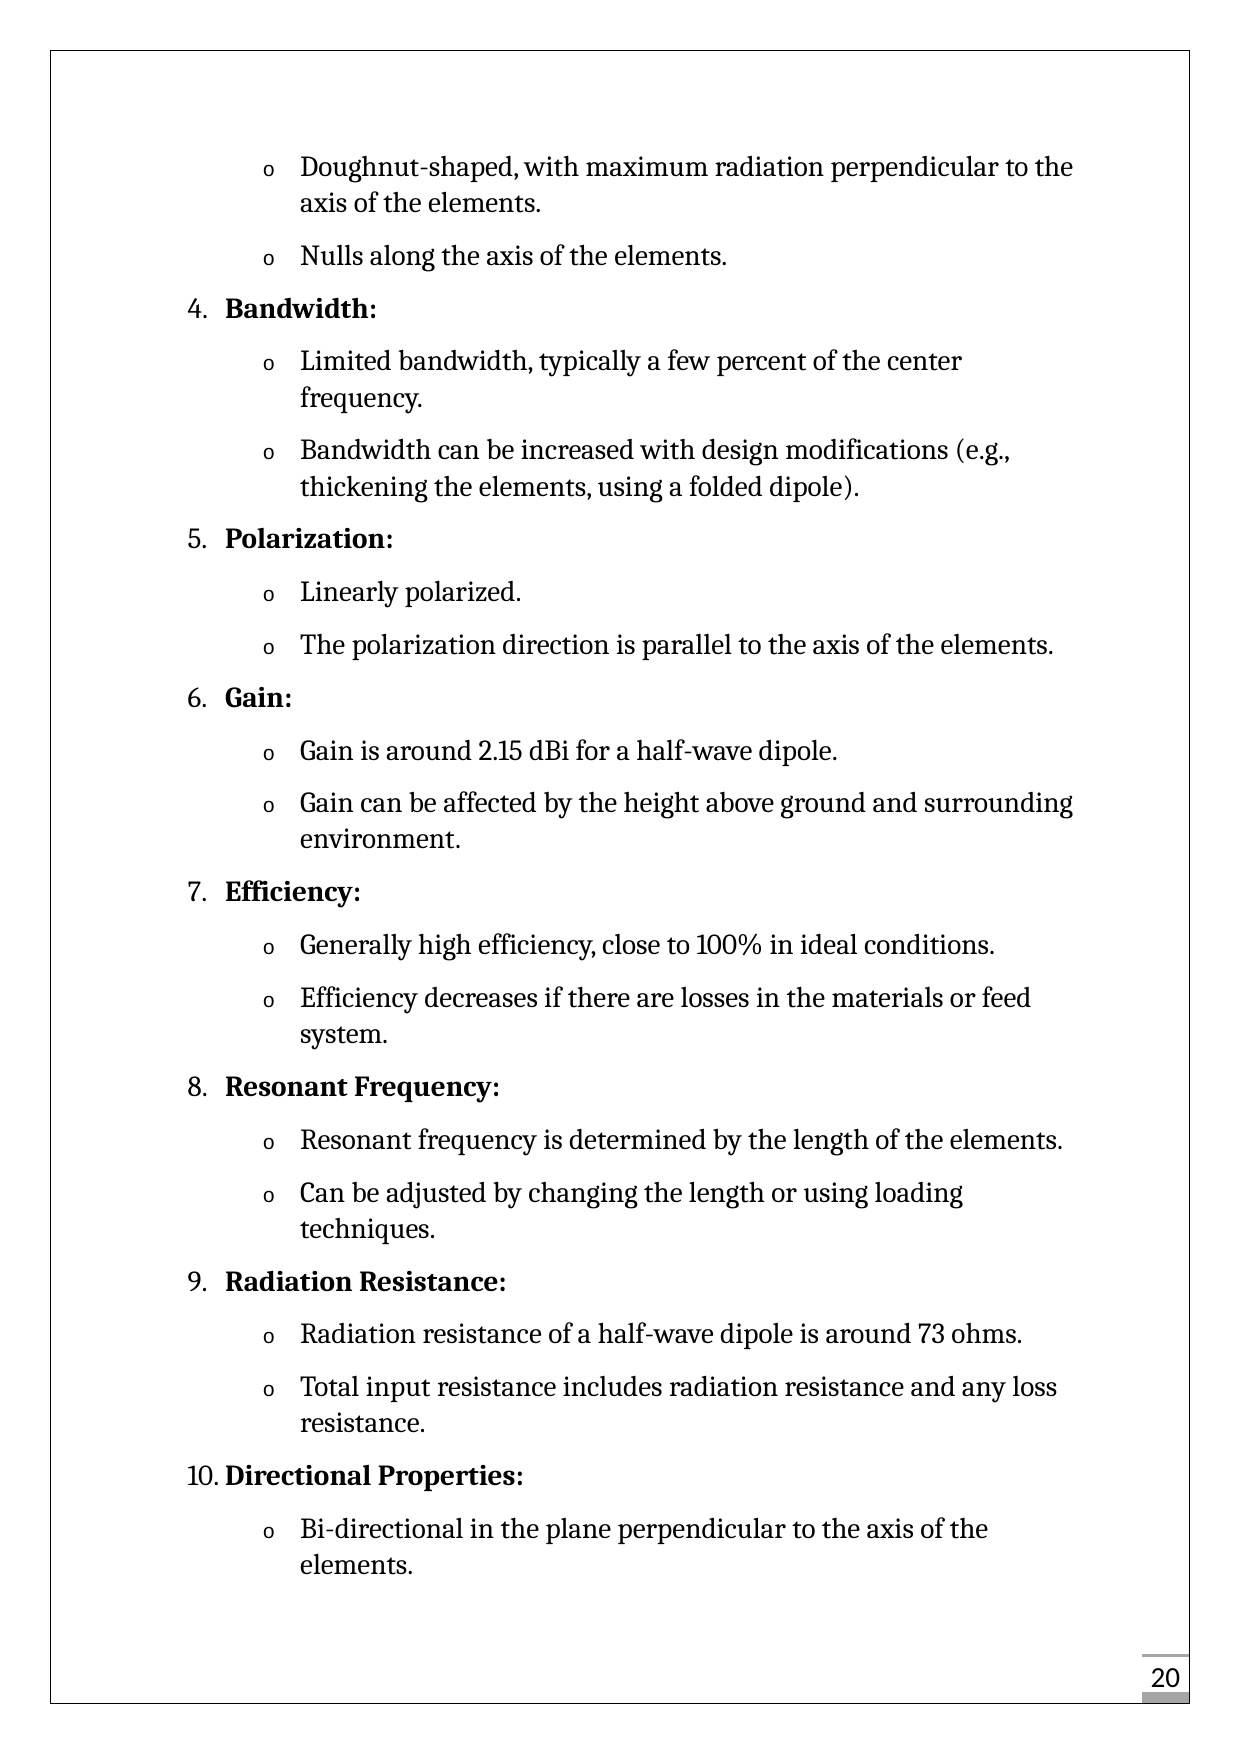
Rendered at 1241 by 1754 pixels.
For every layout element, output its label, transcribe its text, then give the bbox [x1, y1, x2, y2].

list Total input resistance includes radiation resistance and any loss resistance. [262, 1370, 1090, 1440]
list Polarization: [187, 522, 1090, 556]
list Gain: [187, 681, 1090, 714]
list Gain is around 2.15 dBi for a half-wave dipole. [262, 734, 1090, 767]
list Resonant Frequency: [187, 1070, 1090, 1104]
list Bandwidth: [187, 292, 1090, 325]
list Efficiency decreases if there are losses in the materials or feed system. [262, 981, 1090, 1051]
list Generally high efficiency, close to 100% in ideal conditions. [262, 928, 1090, 962]
list Radiation Resistance: [187, 1265, 1090, 1298]
list Gain can be affected by the height above ground and surrounding environment. [262, 787, 1090, 856]
list Resonant frequency is determined by the length of the elements. [262, 1123, 1090, 1156]
list Bandwidth can be increased with design modifications (e.g., thickening the elements, using a folded dipole). [262, 433, 1090, 503]
list Can be adjusted by changing the length or using loading techniques. [262, 1176, 1090, 1245]
list The polarization direction is parallel to the axis of the elements. [262, 628, 1090, 662]
list Nulls along the axis of the elements. [262, 239, 1090, 272]
list Doughnut-shaped, with maximum radiation perpendicular to the axis of the elements. [262, 150, 1090, 220]
list Efficiency: [187, 876, 1090, 909]
list Linearly polarized. [262, 575, 1090, 609]
list Radiation resistance of a half-wave dipole is around 73 ohms. [262, 1317, 1090, 1351]
list Bi-directional in the plane perpendicular to the axis of the elements. [262, 1512, 1090, 1582]
list Limited bandwidth, typically a few percent of the center frequency. [262, 344, 1090, 414]
list Directional Properties: [187, 1459, 1090, 1493]
